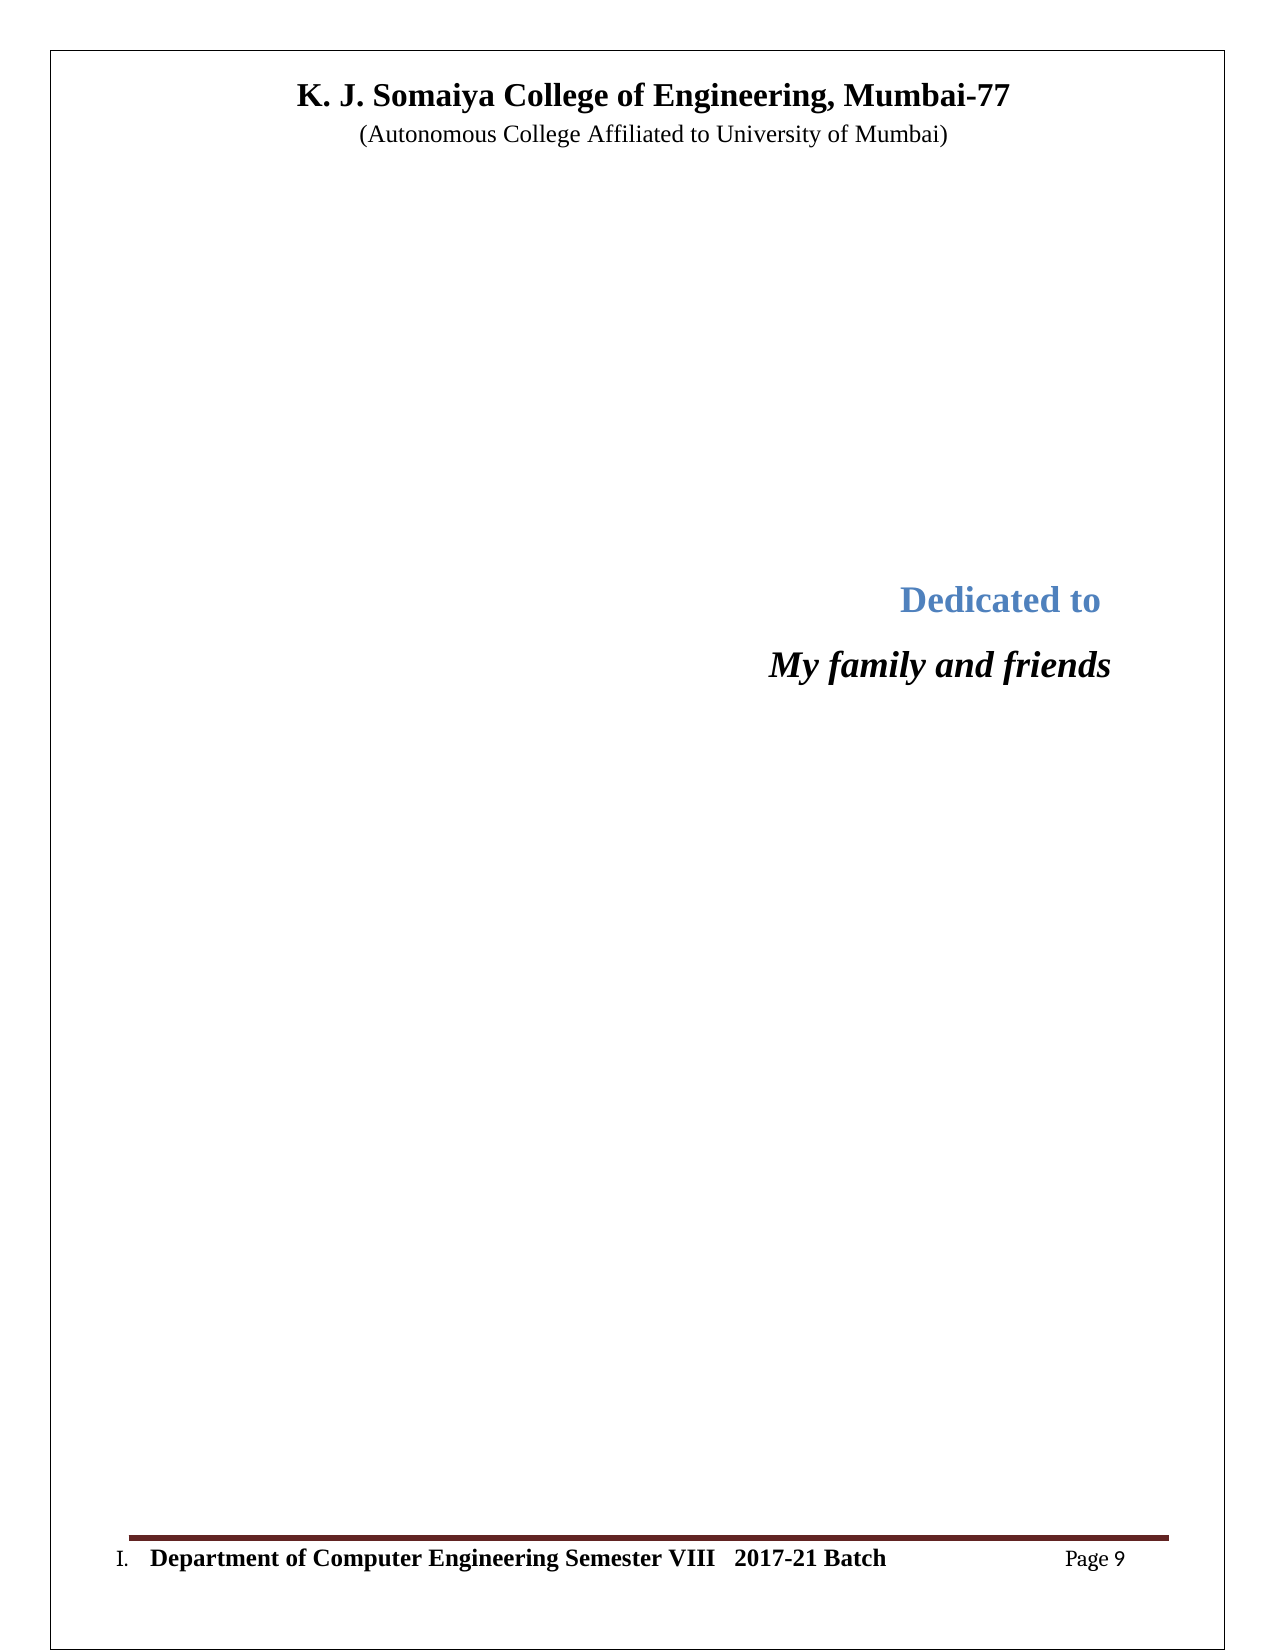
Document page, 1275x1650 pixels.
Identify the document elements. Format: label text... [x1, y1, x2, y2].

subtitle Dedicated to [900, 578, 1157, 621]
text My family and friends [150, 642, 1157, 686]
